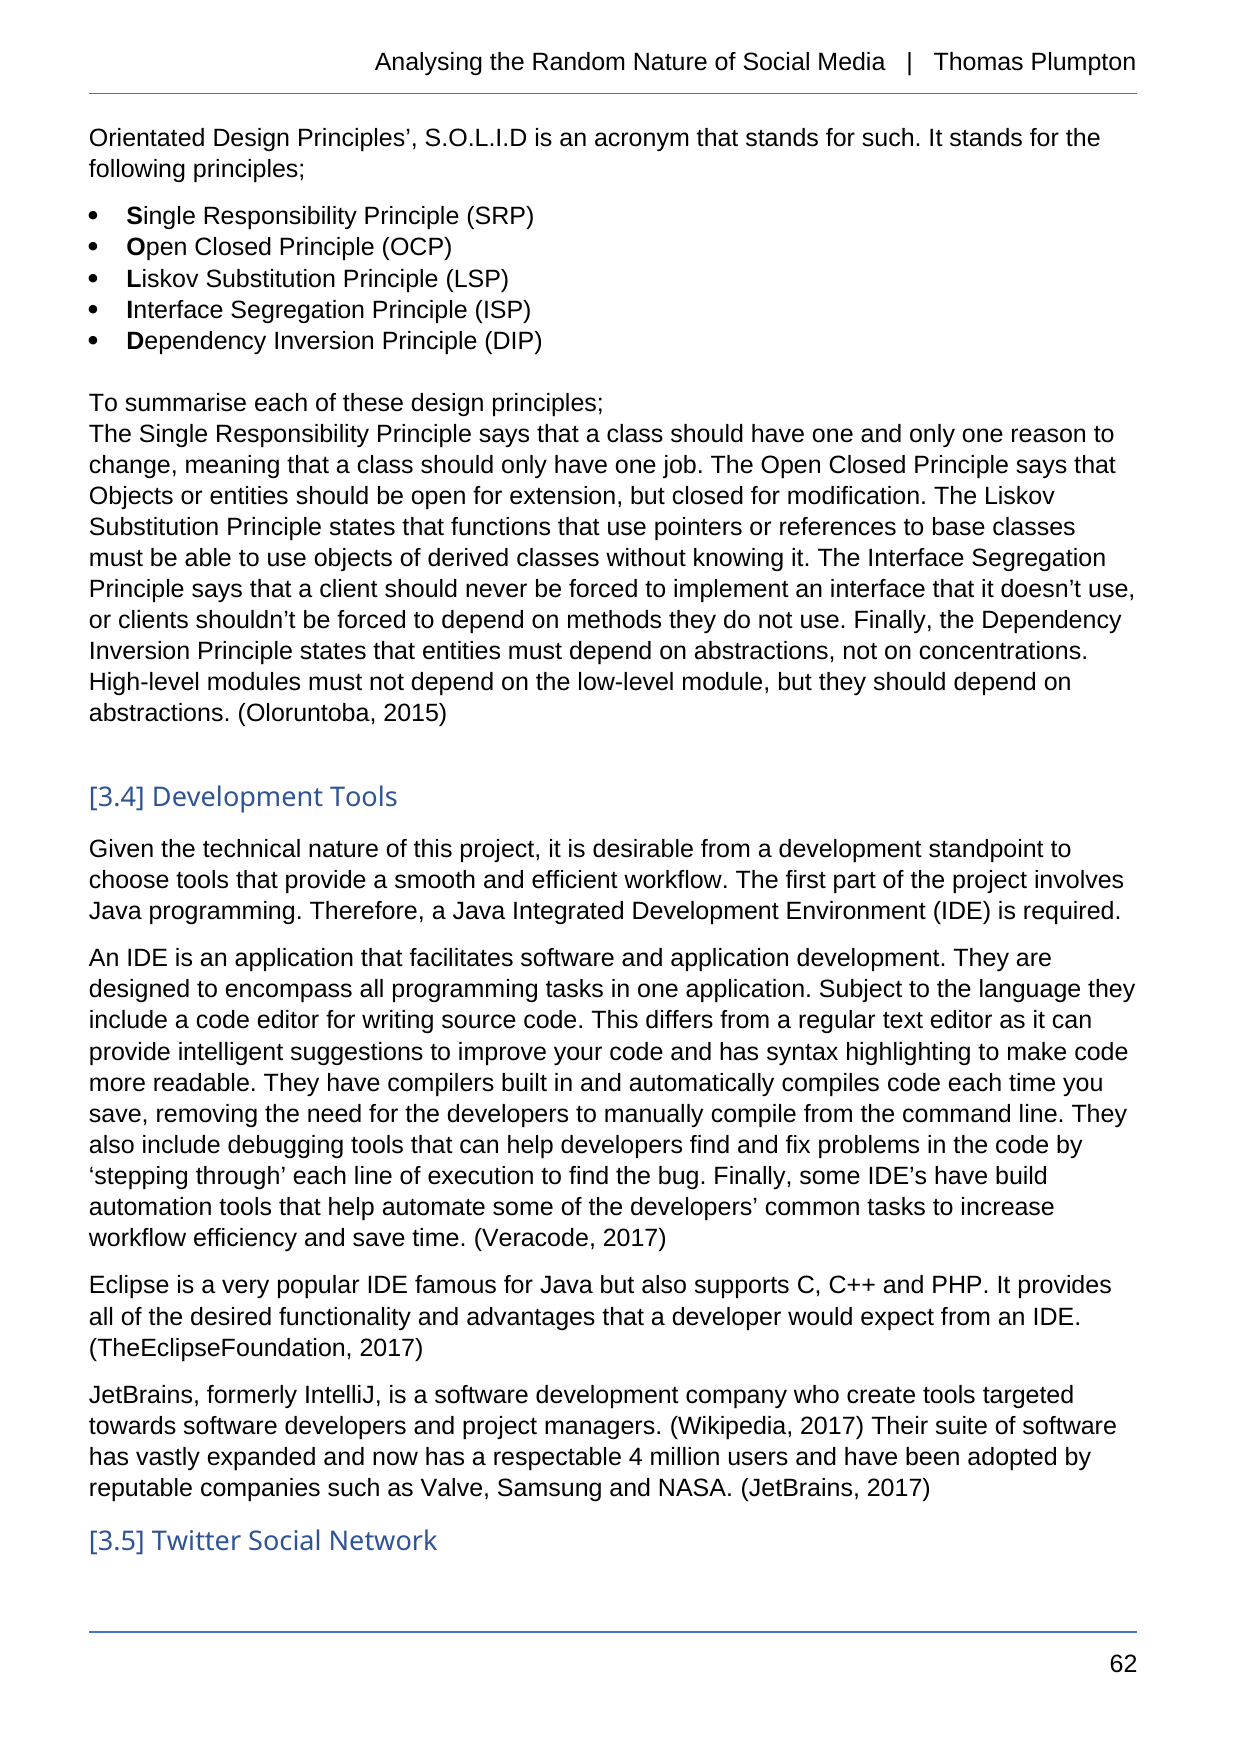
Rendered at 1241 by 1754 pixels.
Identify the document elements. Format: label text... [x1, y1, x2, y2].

text JetBrains, formerly IntelliJ, is a software development company who create tools targeted towards software developers and project managers. Their suite of software has vastly expanded and now has a respectable 4 million users and have been adopted by reputable companies such as Valve, Samsung and NASA. [89, 1380, 1137, 1502]
list Dependency Inversion Principle (DIP) [89, 326, 1137, 355]
text [3.5] Twitter Social Network [89, 1521, 1137, 1558]
list Liskov Substitution Principle (LSP) [89, 263, 1137, 292]
list Open Closed Principle (OCP) [89, 232, 1137, 261]
list The Single Responsibility Principle says that a class should have one and only one reason to change, meaning that a class should only have one job. The Open Closed Principle says that Objects or entities should be open for extension, but closed for modification. The Liskov Substitution Principle states that functions that use pointers or references to base classes must be able to use objects of derived classes without knowing it. The Interface Segregation Principle says that a client should never be forced to implement an interface that it doesn’t use, or clients shouldn’t be forced to depend on methods they do not use. Finally, the Dependency Inversion Principle states that entities must depend on abstractions, not on concentrations. High-level modules must not depend on the low-level module, but they should depend on abstractions. [89, 419, 1137, 727]
list Single Responsibility Principle (SRP) [89, 201, 1137, 230]
text An IDE is an application that facilitates software and application development. They are designed to encompass all programming tasks in one application. Subject to the language they include a code editor for writing source code. This differs from a regular text editor as it can provide intelligent suggestions to improve your code and has syntax highlighting to make code more readable. They have compilers built in and automatically compiles code each time you save, removing the need for the developers to manually compile from the command line. They also include debugging tools that can help developers find and fix problems in the code by ‘stepping through’ each line of execution to find the bug. Finally, some IDE’s have build automation tools that help automate some of the developers’ common tasks to increase workflow efficiency and save time. [89, 943, 1137, 1252]
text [89, 122, 1137, 182]
list Interface Segregation Principle (ISP) [89, 295, 1137, 323]
text [3.4] Development Tools [89, 777, 1137, 814]
text Given the technical nature of this project, it is desirable from a development standpoint to choose tools that provide a smooth and efficient workflow. The first part of the project involves Java programming. Therefore, a Java Integrated Development Environment (IDE) is required. [89, 834, 1137, 924]
list To summarise each of these design principles; [89, 388, 1137, 417]
text Eclipse is a very popular IDE famous for Java but also supports C, C++ and PHP. It provides all of the desired functionality and advantages that a developer would expect from an IDE. [89, 1271, 1137, 1361]
